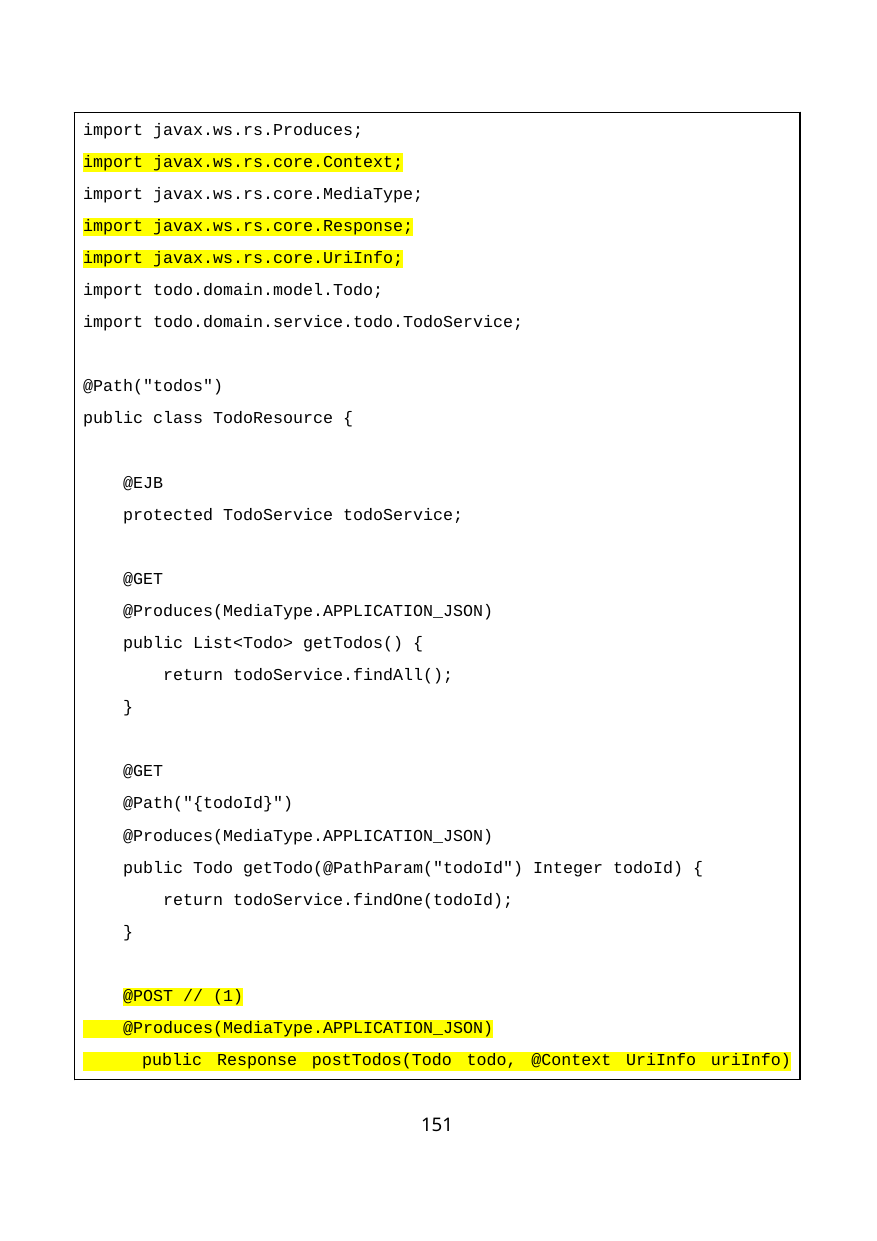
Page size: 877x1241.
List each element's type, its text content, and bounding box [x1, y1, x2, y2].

text @Produces(MediaType.APPLICATION_JSON) [83, 1013, 791, 1042]
text import javax.ws.rs.core.MediaType; [83, 179, 791, 211]
text public Todo getTodo(@PathParam("todoId") Integer todoId) { [83, 853, 791, 885]
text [75, 1042, 799, 1079]
text protected TodoService todoService; [83, 500, 791, 532]
text } [83, 917, 791, 949]
text import todo.domain.model.Todo; [83, 275, 791, 307]
text import javax.ws.rs.core.Context; [83, 147, 791, 179]
text @POST // (1) [83, 981, 791, 1013]
text @Path("todos") [83, 371, 791, 403]
text import javax.ws.rs.core.Response; [83, 211, 791, 243]
text @GET [83, 756, 791, 788]
text @Path("{todoId}") [83, 788, 791, 821]
text import todo.domain.service.todo.TodoService; [83, 307, 791, 339]
text public List<Todo> getTodos() { [83, 628, 791, 660]
text } [83, 692, 791, 724]
text return todoService.findAll(); [83, 660, 791, 692]
text return todoService.findOne(todoId); [83, 885, 791, 917]
text @EJB [83, 468, 791, 500]
text @Produces(MediaType.APPLICATION_JSON) [83, 821, 791, 853]
text import javax.ws.rs.Produces; [75, 113, 799, 147]
text public class TodoResource { [83, 403, 791, 436]
text import javax.ws.rs.core.UriInfo; [83, 243, 791, 275]
text @Produces(MediaType.APPLICATION_JSON) [83, 596, 791, 628]
text @GET [83, 564, 791, 596]
